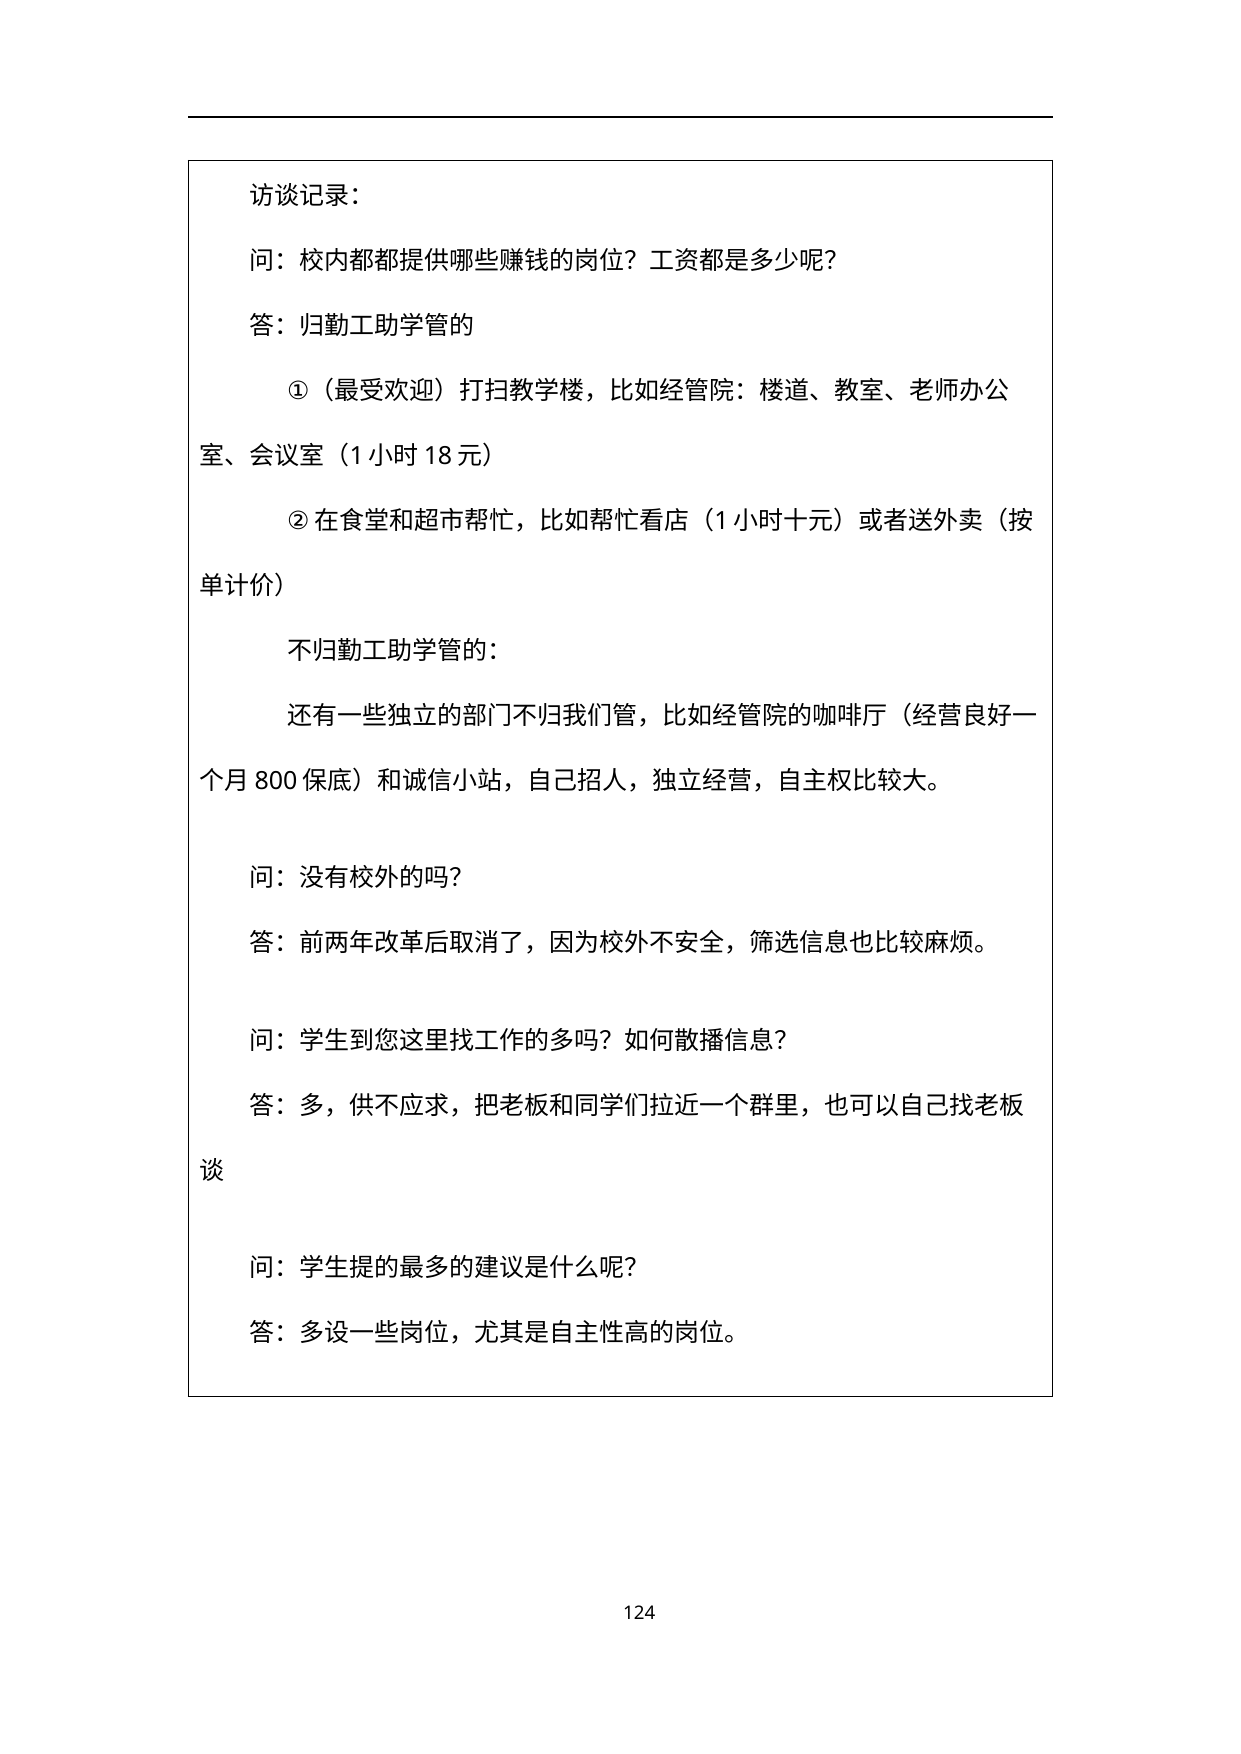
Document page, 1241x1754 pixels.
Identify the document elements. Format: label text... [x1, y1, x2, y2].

table_cell 访谈记录： 问：校内都都提供哪些赚钱的岗位？工资都是多少呢？ 答：归勤工助学管的 ①（最受欢迎）打扫教学楼，比如经管院：楼道、教室、老师办公室、会议室（1小时18元） ②在食堂和超市帮忙，比如帮忙看店（1小时十元）或者送外卖（按单计价） 不归勤工助学管的： 还有一些独立的部门不归我们管，比如经管院的咖啡厅（经营良好一个月800保底）和诚信小站，自己招人，独立经营，自主权比较大。 问：没有校外的吗？ 答：前两年改革后取消了，因为校外不安全，筛选信息也比较麻烦。 问：学生到您这里找工作的多吗？如何散播信息？ 答：多，供不应求，把老板和同学们拉近一个群里，也可以自己找老板谈 问：学生提的最多的建议是什么呢？ 答：多设一些岗位，尤其是自主性高的岗位。 [189, 161, 1052, 1396]
